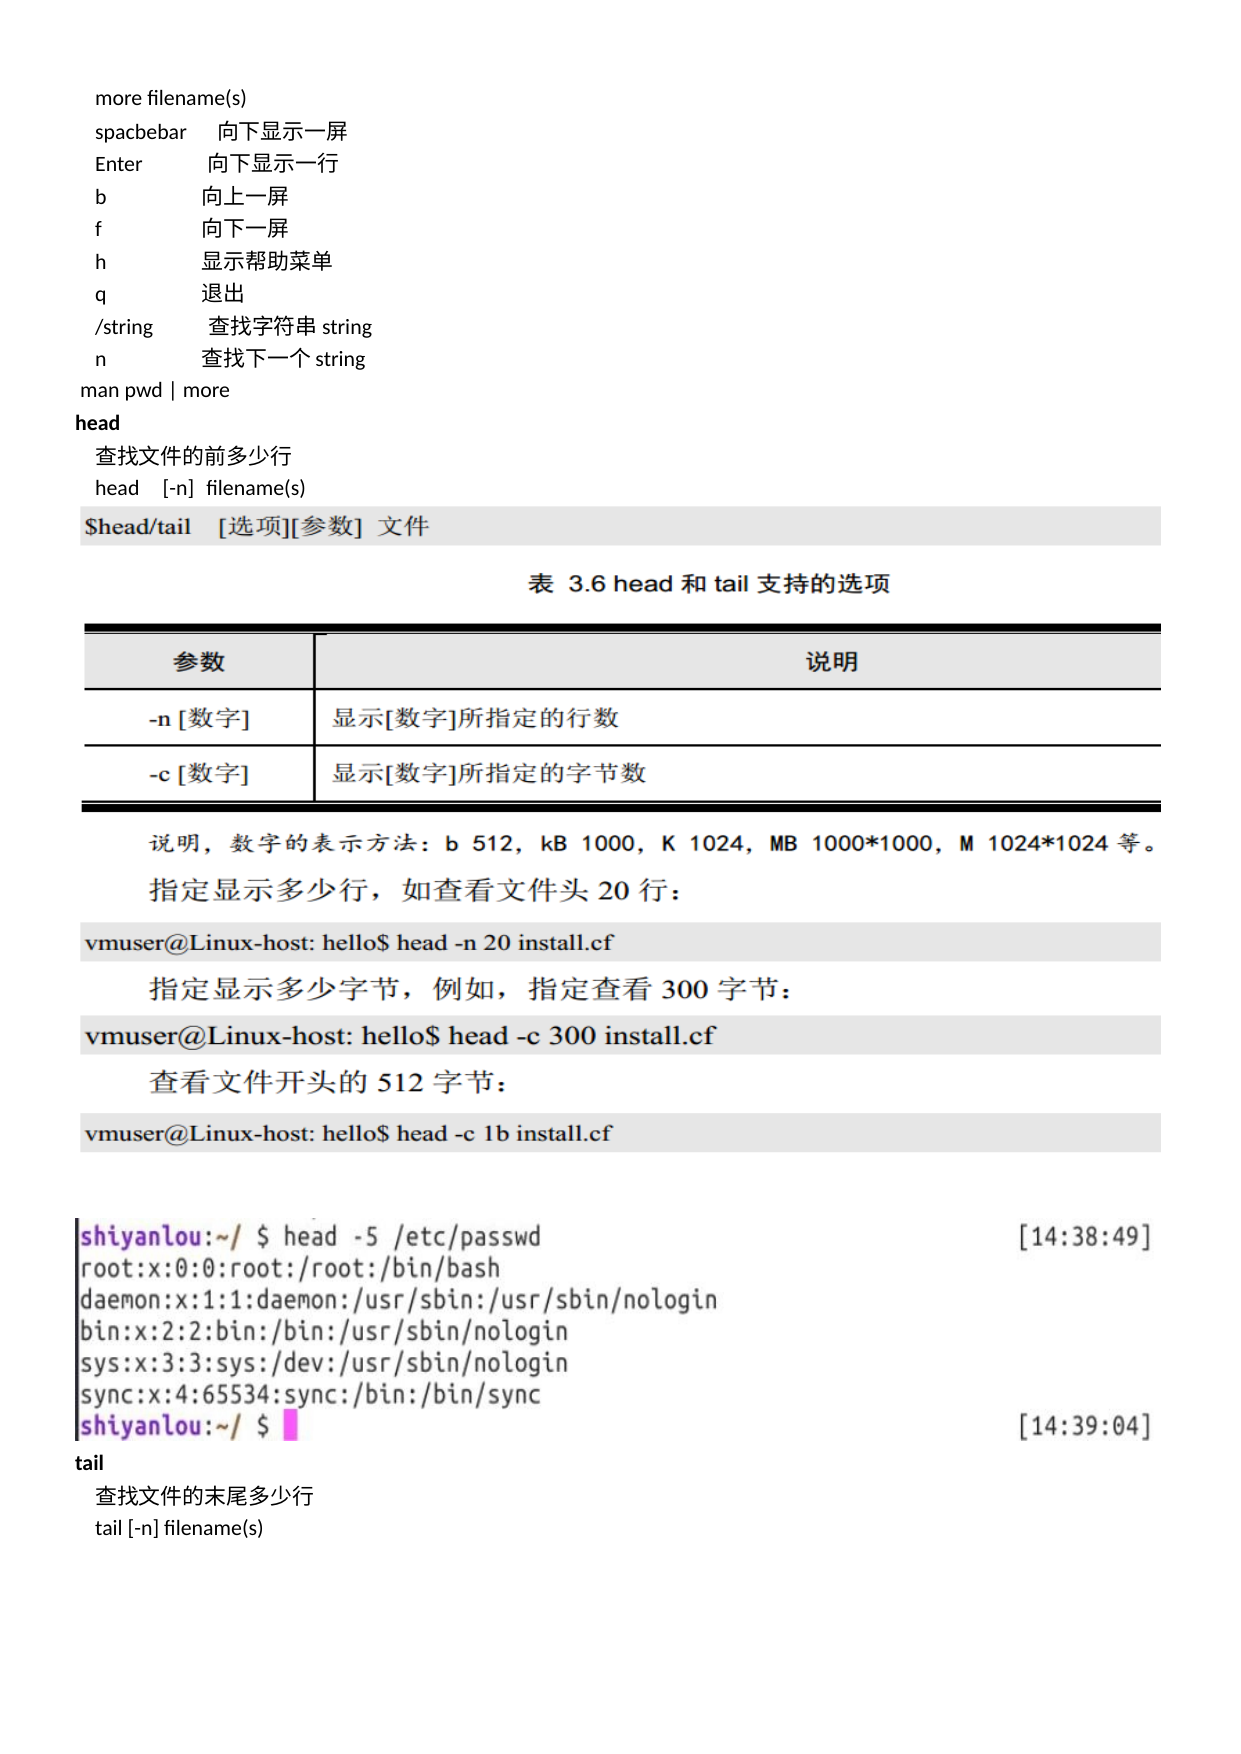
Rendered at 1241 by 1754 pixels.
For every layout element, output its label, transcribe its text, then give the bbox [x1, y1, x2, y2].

text h 显示帮助菜单 [75, 243, 1165, 276]
text more filename(s) [75, 81, 1165, 113]
picture [75, 503, 1161, 1158]
text f 向下一屏 [75, 211, 1165, 243]
text head [75, 406, 1165, 438]
picture [75, 1218, 1164, 1441]
text n 查找下一个string [75, 341, 1165, 373]
text 查找文件的前多少行 [75, 438, 1165, 471]
text /string 查找字符串string [75, 308, 1165, 341]
text b 向上一屏 [75, 178, 1165, 211]
text tail [75, 1446, 1165, 1478]
text Enter 向下显示一行 [75, 146, 1165, 178]
text 查找文件的末尾多少行 [75, 1478, 1165, 1511]
text q 退出 [75, 276, 1165, 308]
text man pwd | more [75, 373, 1165, 406]
text spacbebar 向下显示一屏 [75, 113, 1165, 146]
text tail [-n] filename(s) [75, 1511, 1165, 1543]
